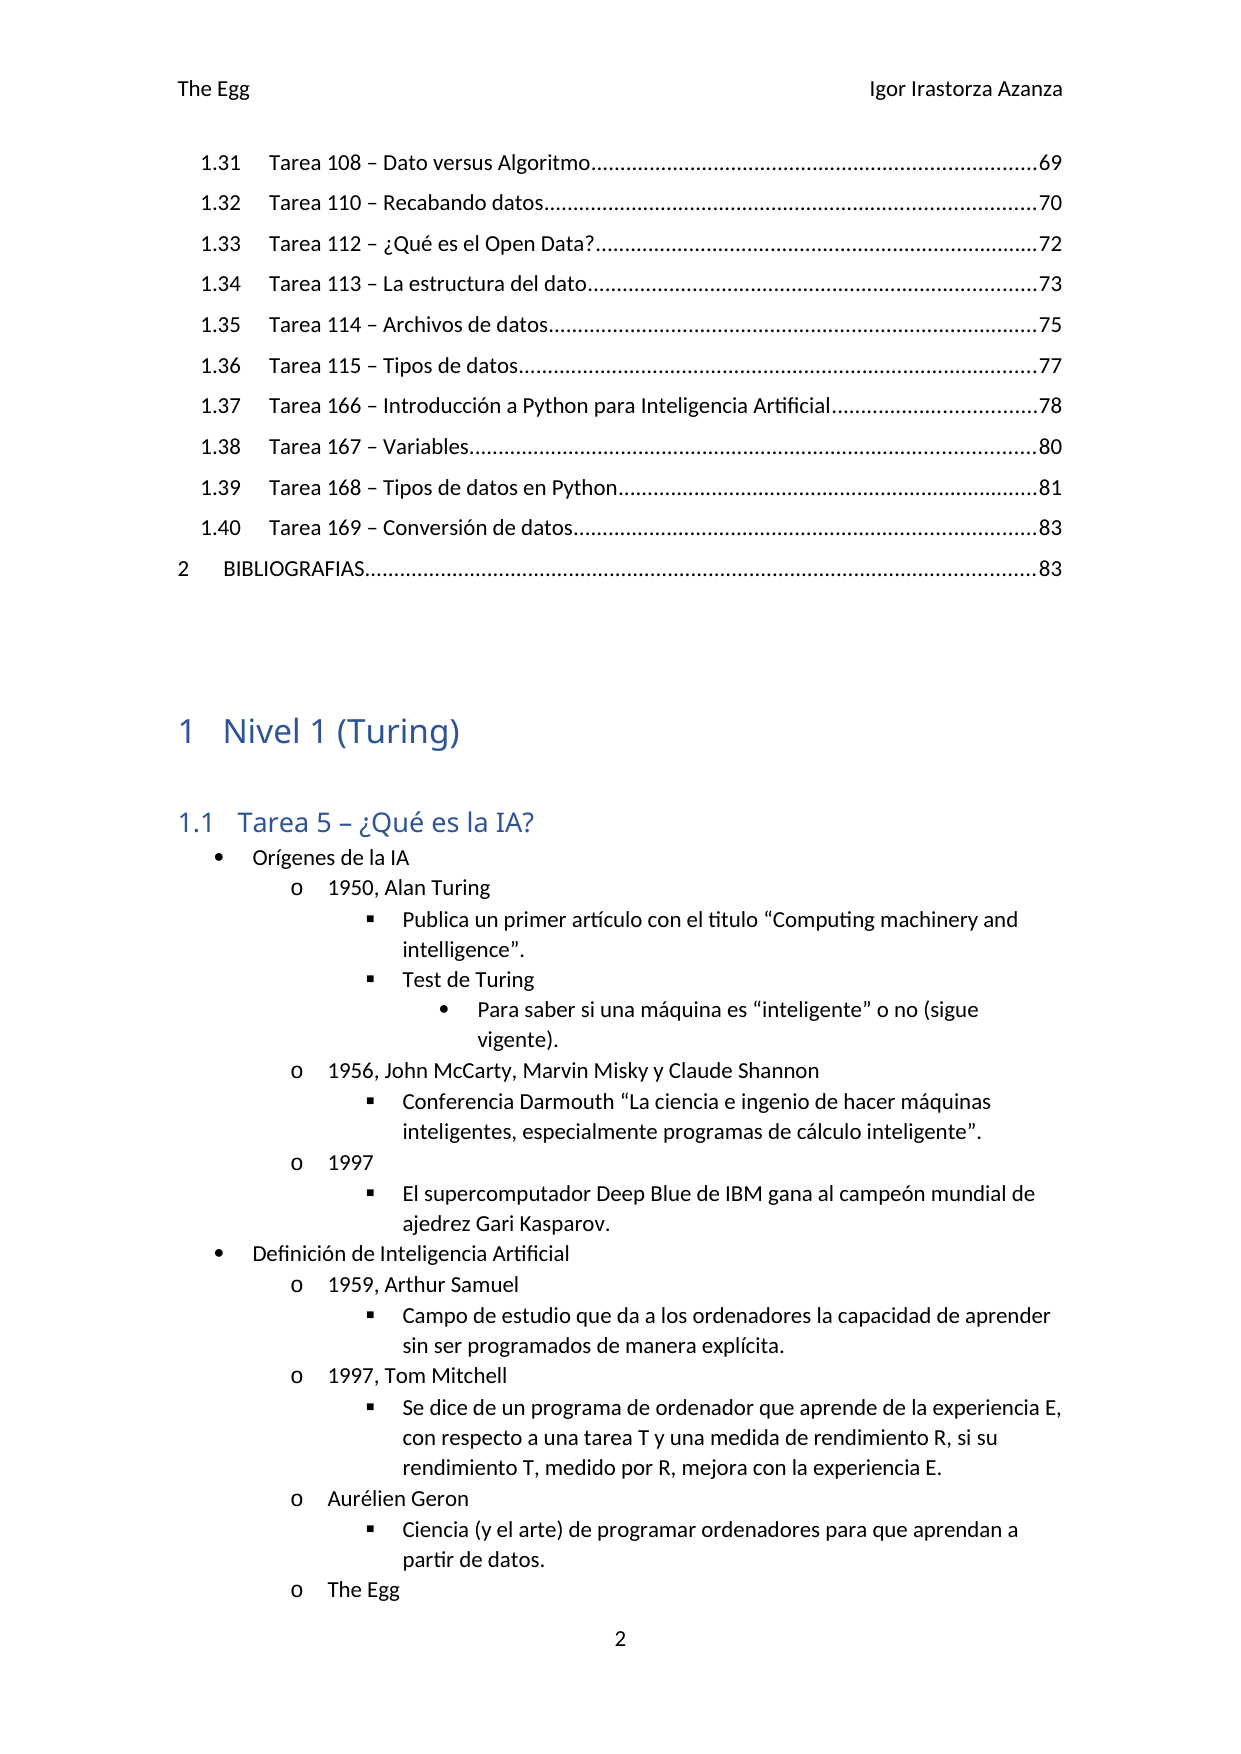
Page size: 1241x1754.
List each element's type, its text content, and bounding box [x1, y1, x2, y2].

list El supercomputador Deep Blue de IBM gana al campeón mundial de ajedrez Gari Kasparov. [365, 1179, 1063, 1237]
list Para saber si una máquina es “inteligente” o no (sigue vigente). [440, 995, 1063, 1054]
subtitle Nivel 1 (Turing) [177, 707, 1063, 753]
list 1997, Tom Mitchell [290, 1362, 1063, 1391]
list 1959, Arthur Samuel [290, 1270, 1063, 1299]
list 1956, John McCarty, Marvin Misky y Claude Shannon [290, 1056, 1063, 1085]
subtitle Tarea 5 – ¿Qué es la IA? [177, 803, 1063, 840]
list The Egg [290, 1576, 1063, 1605]
list Conferencia Darmouth “La ciencia e ingenio de hacer máquinas inteligentes, especialmente programas de cálculo inteligente”. [365, 1087, 1063, 1146]
list Se dice de un programa de ordenador que aprende de la experiencia E, con respecto a una tarea T y una medida de rendimiento R, si su rendimiento T, medido por R, mejora con la experiencia E. [365, 1393, 1063, 1482]
list Test de Turing [365, 965, 1063, 993]
list Aurélien Geron [290, 1484, 1063, 1513]
list Definición de Inteligencia Artificial [215, 1239, 1063, 1268]
list Publica un primer artículo con el titulo “Computing machinery and intelligence”. [365, 905, 1063, 963]
list 1997 [290, 1148, 1063, 1177]
list Orígenes de la IA [215, 843, 1063, 871]
list Campo de estudio que da a los ordenadores la capacidad de aprender sin ser programados de manera explícita. [365, 1301, 1063, 1359]
list Ciencia (y el arte) de programar ordenadores para que aprendan a partir de datos. [365, 1515, 1063, 1573]
list 1950, Alan Turing [290, 873, 1063, 902]
